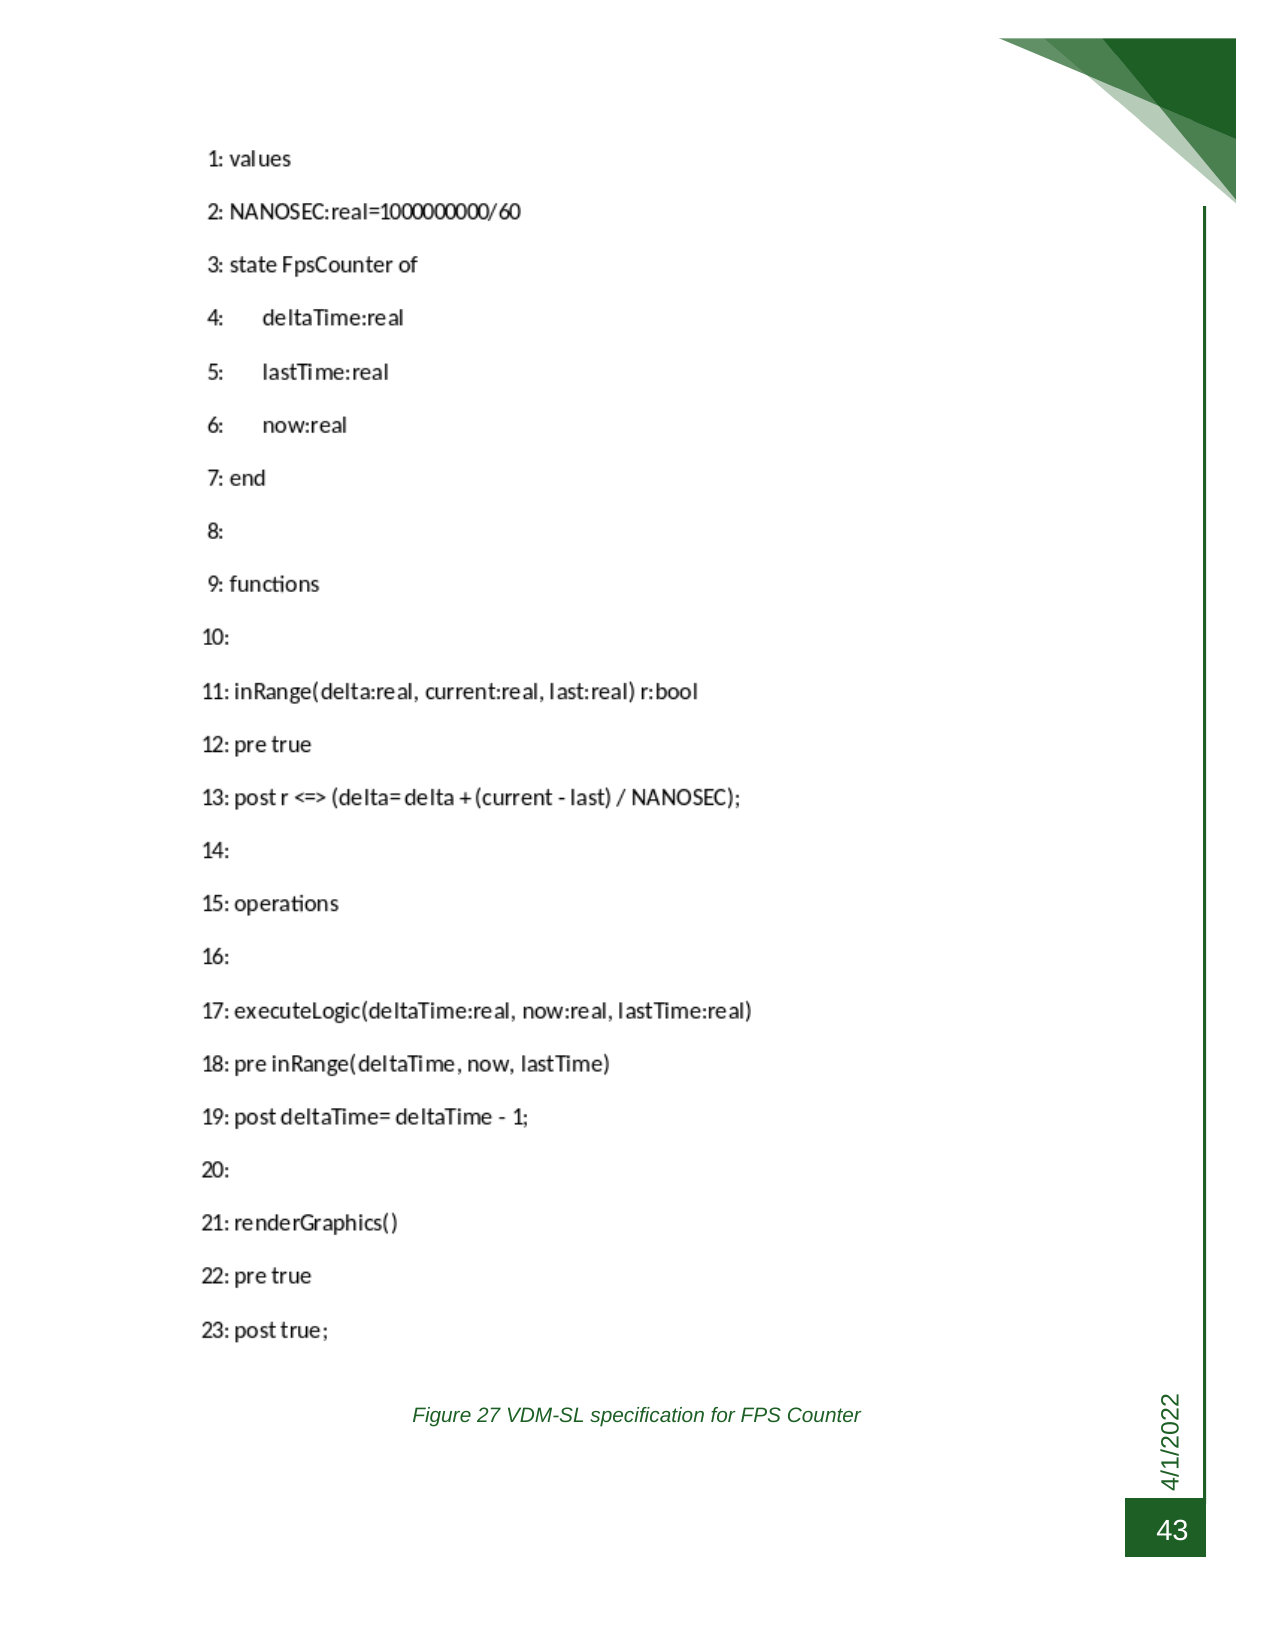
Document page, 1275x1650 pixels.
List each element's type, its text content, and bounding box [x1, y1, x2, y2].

picture [997, 38, 1236, 204]
text Figure 28 VDM-SL specification for FPS Counter [150, 1403, 1125, 1427]
